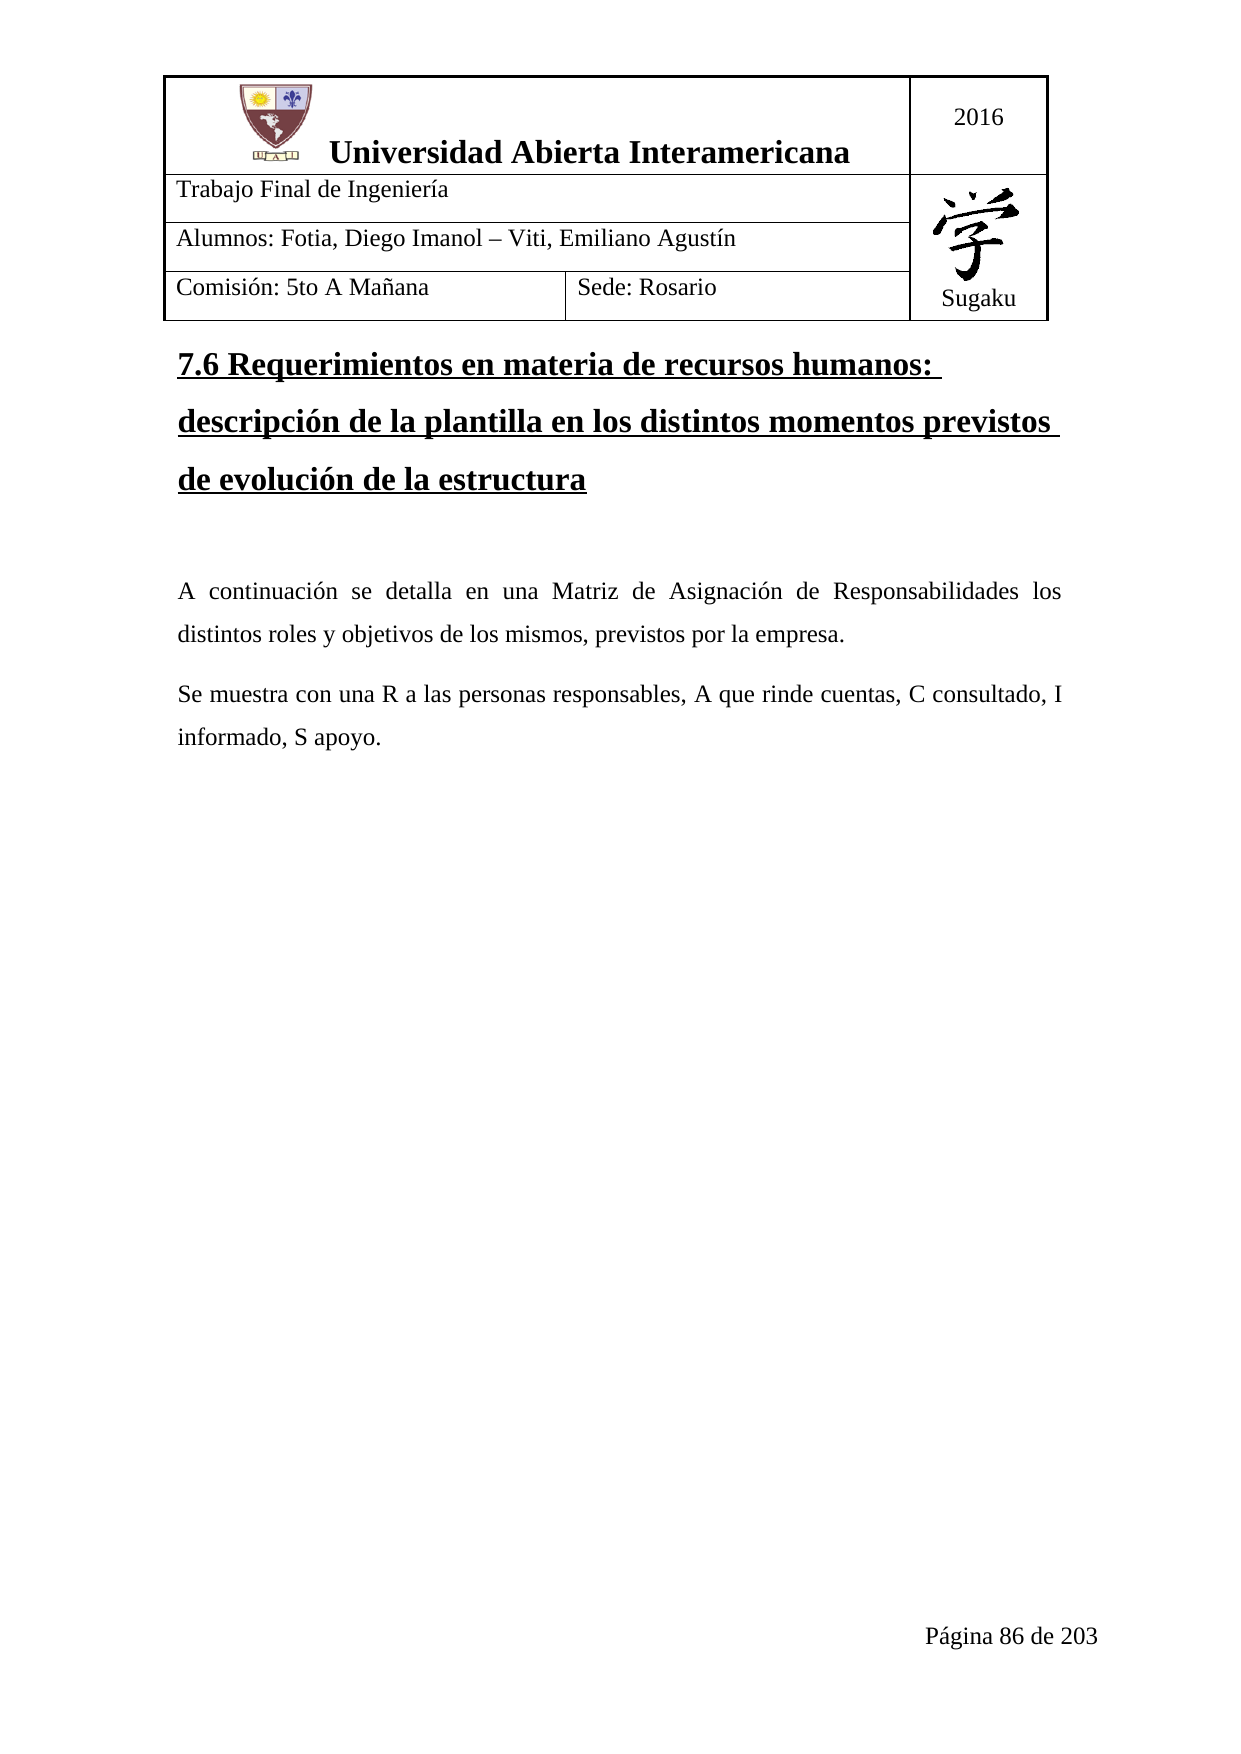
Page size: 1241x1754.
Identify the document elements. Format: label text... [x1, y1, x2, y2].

subtitle 7.6 Requerimientos en materia de recursos humanos: descripción de la plantilla en los distintos momentos previstos de evolución de la estructura [177, 152, 1063, 497]
picture [223, 78, 329, 164]
picture [927, 181, 1030, 284]
text A continuación se detalla en una Matriz de Asignación de Responsabilidades los distintos roles y objetivos de los mismos, previstos por la empresa. [177, 576, 1063, 648]
text Se muestra con una R a las personas responsables, A que rinde cuentas, C consultado, I informado, S apoyo. [177, 679, 1063, 751]
